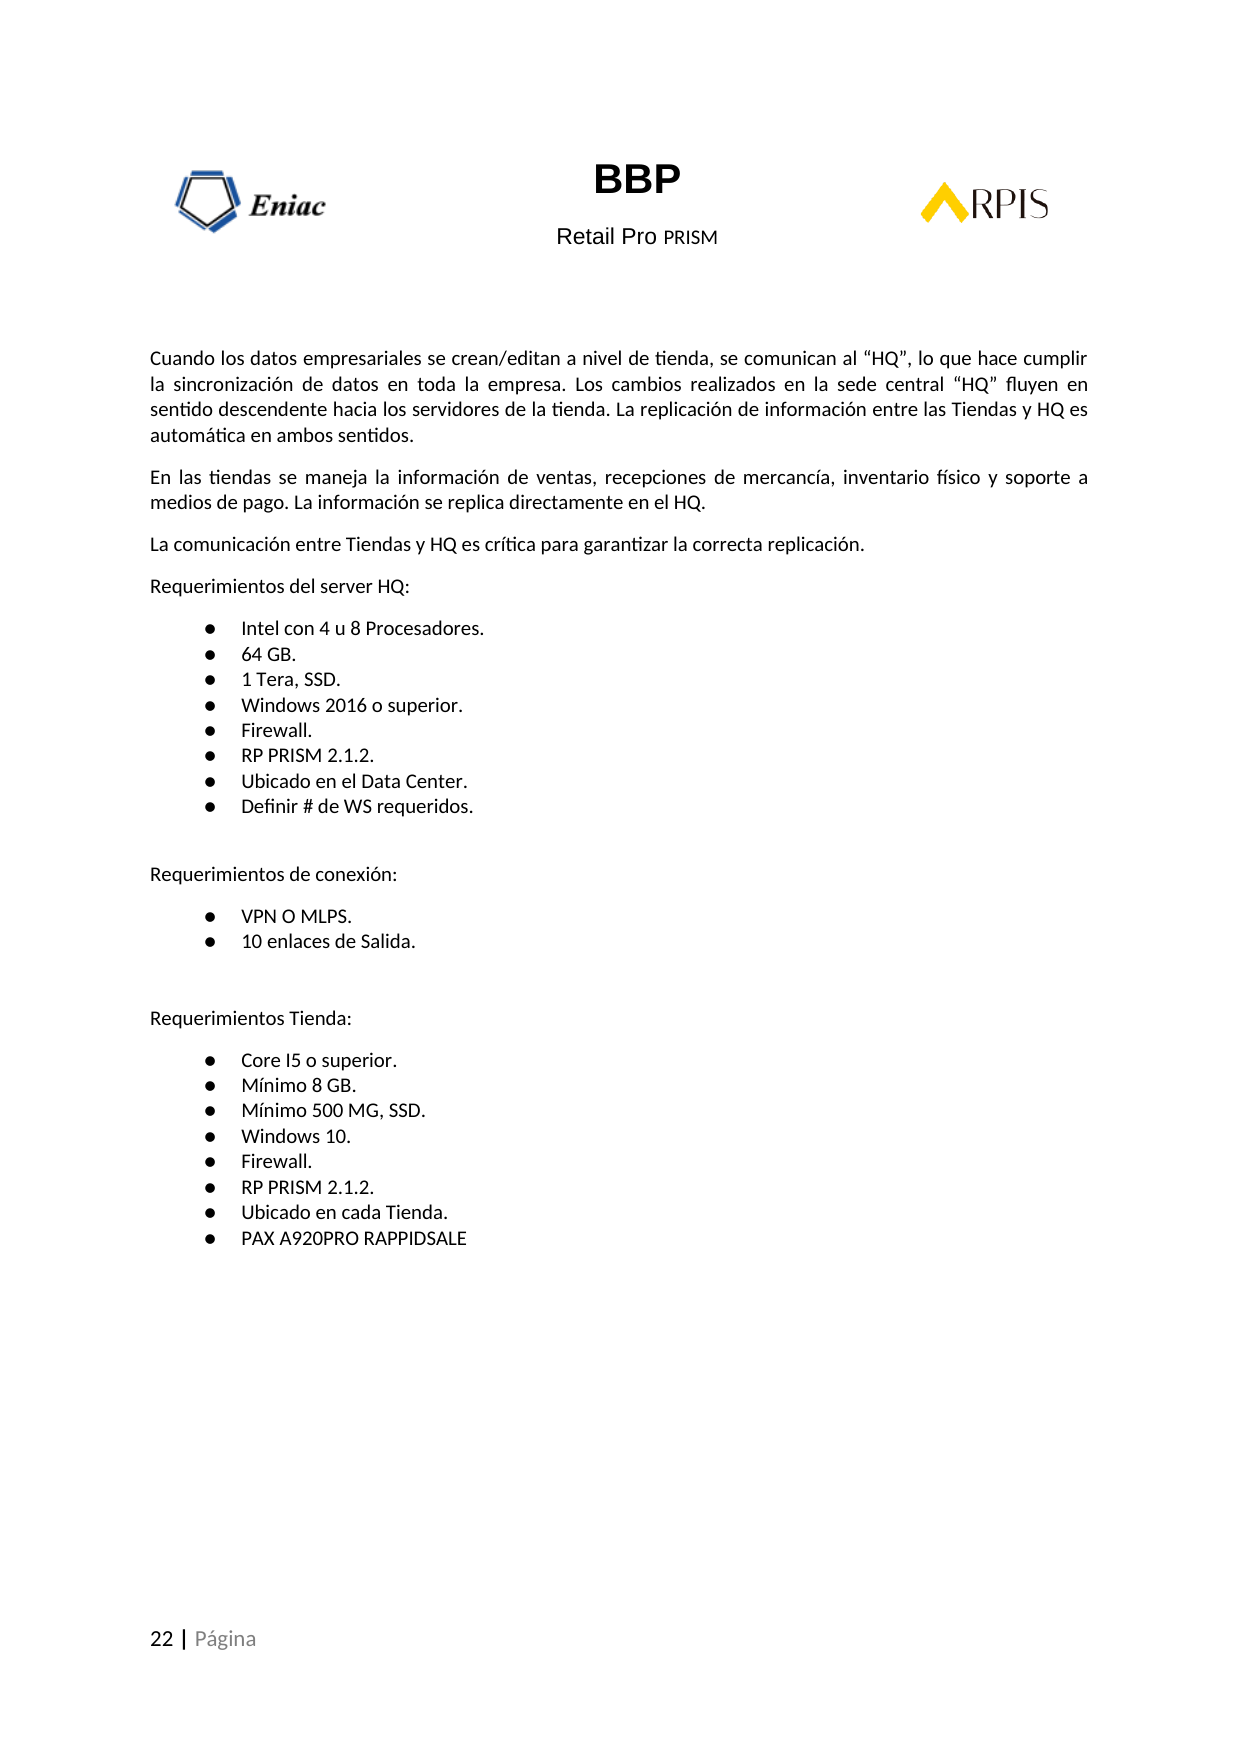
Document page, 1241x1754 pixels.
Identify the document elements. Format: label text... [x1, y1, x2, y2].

text Requerimientos Tienda: [150, 1005, 1090, 1030]
list Windows 2016 o superior. [203, 692, 1090, 717]
text En las tiendas se maneja la información de ventas, recepciones de mercancía, inventario físico y soporte a medios de pago. La información se replica directamente en el HQ. [150, 464, 1090, 515]
list Firewall. [203, 717, 1090, 743]
list Mínimo 500 MG, SSD. [203, 1098, 1090, 1123]
list 10 enlaces de Salida. [203, 928, 1090, 954]
list Ubicado en cada Tienda. [203, 1199, 1090, 1225]
list VPN O MLPS. [203, 903, 1090, 928]
list PAX A920PRO RAPPIDSALE [203, 1225, 1090, 1250]
picture [172, 164, 331, 240]
list 64 GB. [203, 641, 1090, 666]
text Requerimientos del server HQ: [150, 573, 1090, 599]
list Ubicado en el Data Center. [203, 768, 1090, 793]
list Windows 10. [203, 1123, 1090, 1148]
text Cuando los datos empresariales se crean/editan a nivel de tienda, se comunican al “HQ”, lo que hace cumplir la sincronización de datos en toda la empresa. Los cambios realizados en la sede central “HQ” fluyen en sentido descendente hacia los servidores de la tienda. La replicación de información entre las Tiendas y HQ es automática en ambos sentidos. [150, 346, 1090, 447]
list Definir # de WS requeridos. [203, 793, 1090, 819]
list RP PRISM 2.1.2. [203, 743, 1090, 768]
text Requerimientos de conexión: [150, 861, 1090, 886]
text La comunicación entre Tiendas y HQ es crítica para garantizar la correcta replicación. [150, 531, 1090, 557]
list 1 Tera, SSD. [203, 666, 1090, 692]
list Intel con 4 u 8 Procesadores. [203, 616, 1090, 641]
picture [920, 180, 1048, 225]
list RP PRISM 2.1.2. [203, 1174, 1090, 1199]
list Core I5 o superior. [203, 1047, 1090, 1072]
list Mínimo 8 GB. [203, 1072, 1090, 1098]
list Firewall. [203, 1148, 1090, 1174]
